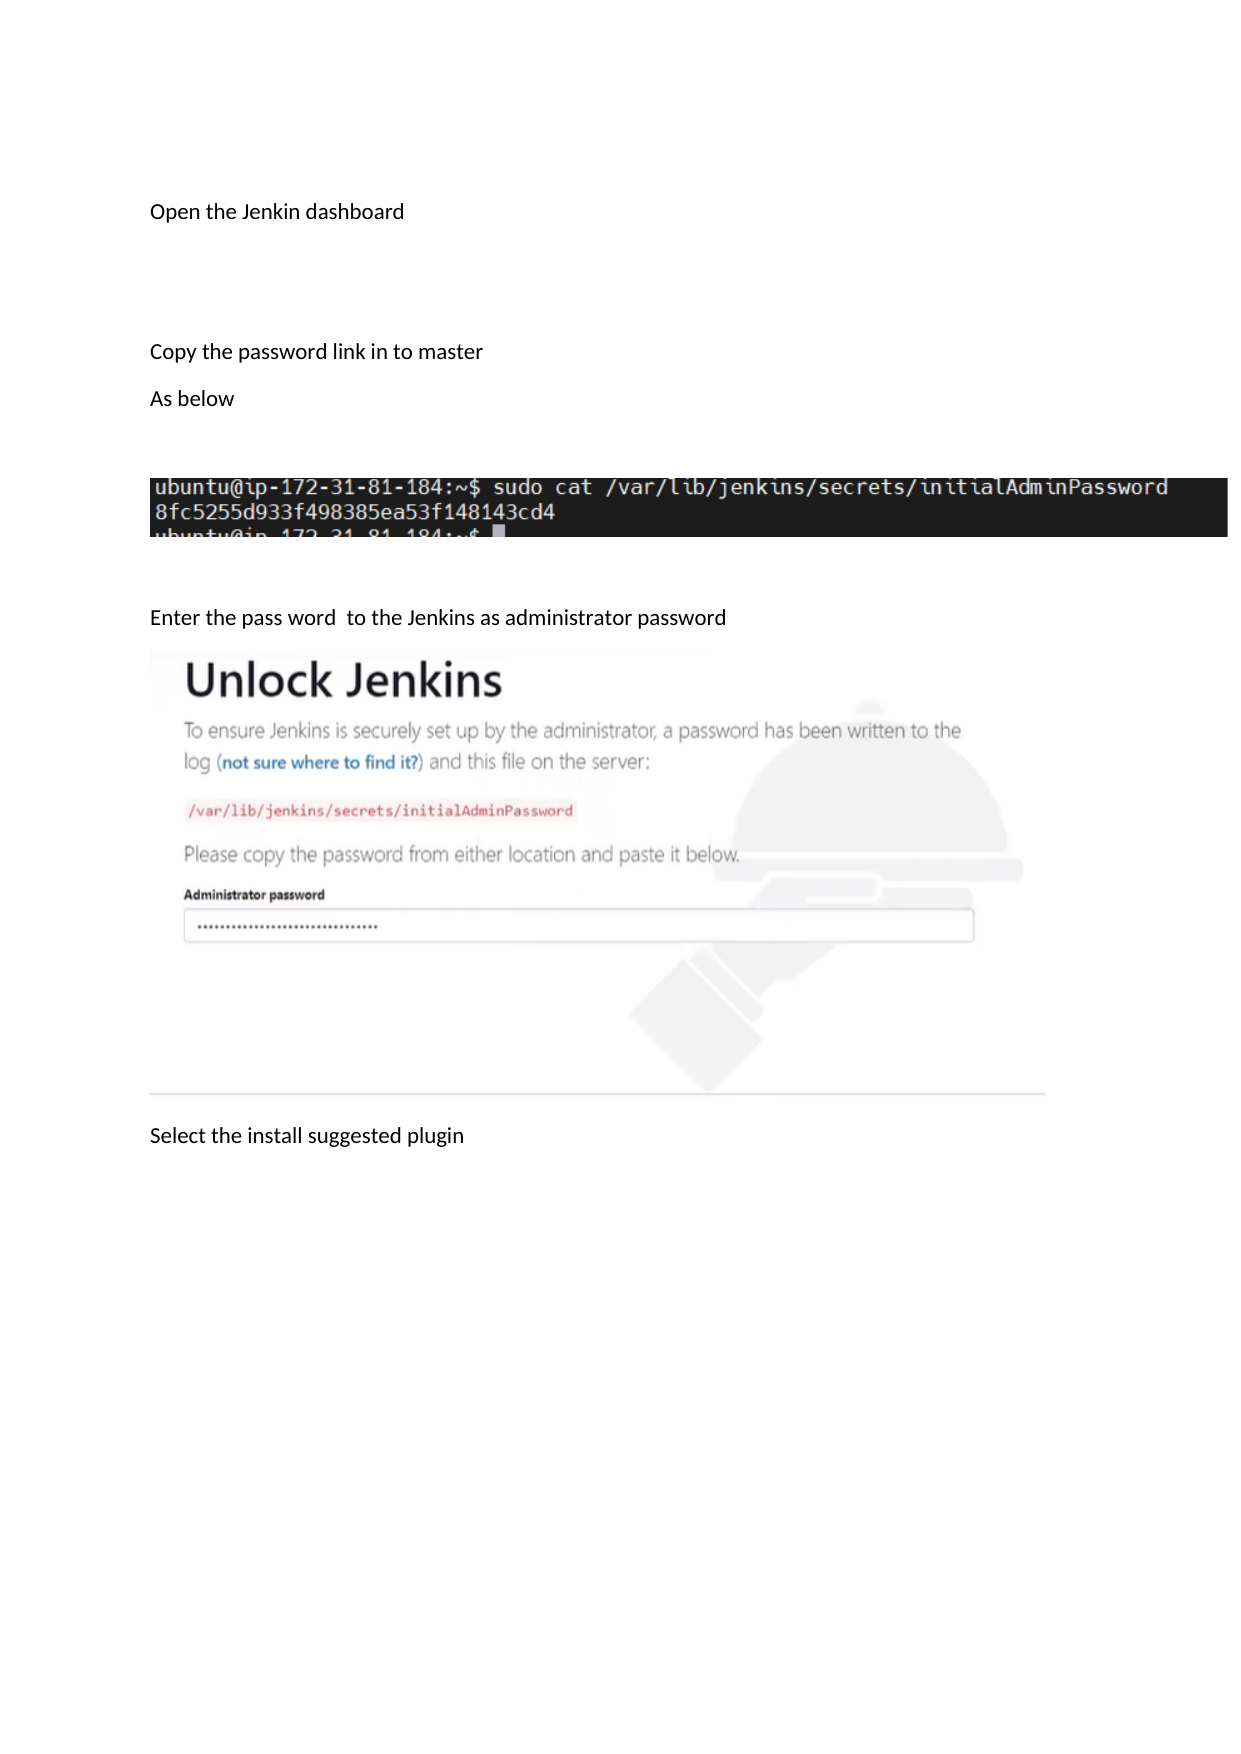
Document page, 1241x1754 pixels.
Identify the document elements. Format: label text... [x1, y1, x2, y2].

text Select the install suggested plugin [150, 1121, 1090, 1149]
text Copy the password link in to master [150, 337, 1090, 366]
picture [150, 649, 1047, 1102]
picture [150, 478, 1228, 537]
text As below [150, 384, 1090, 412]
text Enter the pass word to the Jenkins as administrator password [150, 603, 1090, 631]
text Open the Jenkin dashboard [150, 197, 1090, 225]
